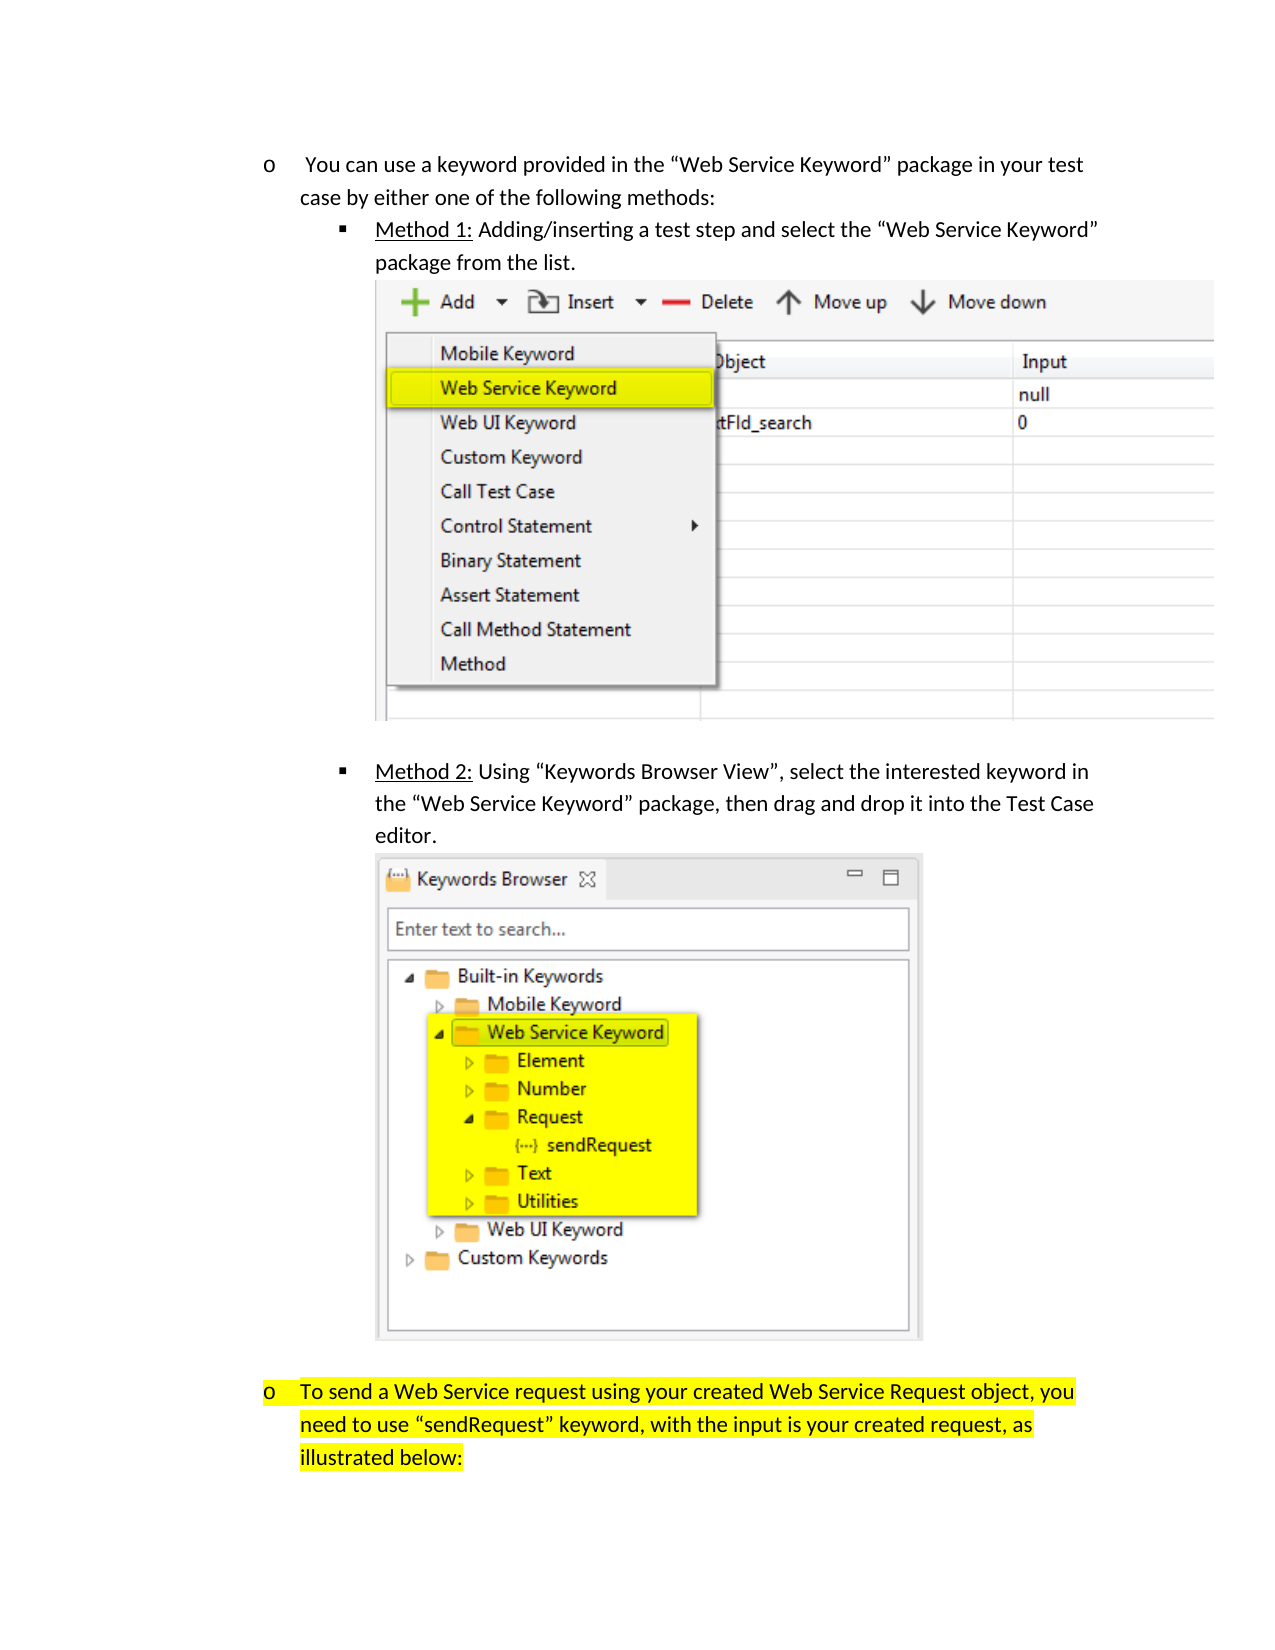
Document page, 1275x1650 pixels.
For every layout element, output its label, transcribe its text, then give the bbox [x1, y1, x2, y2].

list You can use a keyword provided in the “Web Service Keyword” package in your test case by either one of the following methods: [262, 150, 1125, 211]
picture [375, 853, 924, 1341]
picture [375, 280, 1214, 721]
list Method 2: Using “Keywords Browser View”, select the interested keyword in the “Web Service Keyword” package, then drag and drop it into the Test Case editor. [337, 757, 1125, 849]
list To send a Web Service request using your created Web Service Request object, you need to use “sendRequest” keyword, with the input is your created request, as illustrated below: [262, 1377, 1125, 1471]
list Method 1: Adding/inserting a test step and select the “Web Service Keyword” package from the list. [337, 216, 1125, 276]
